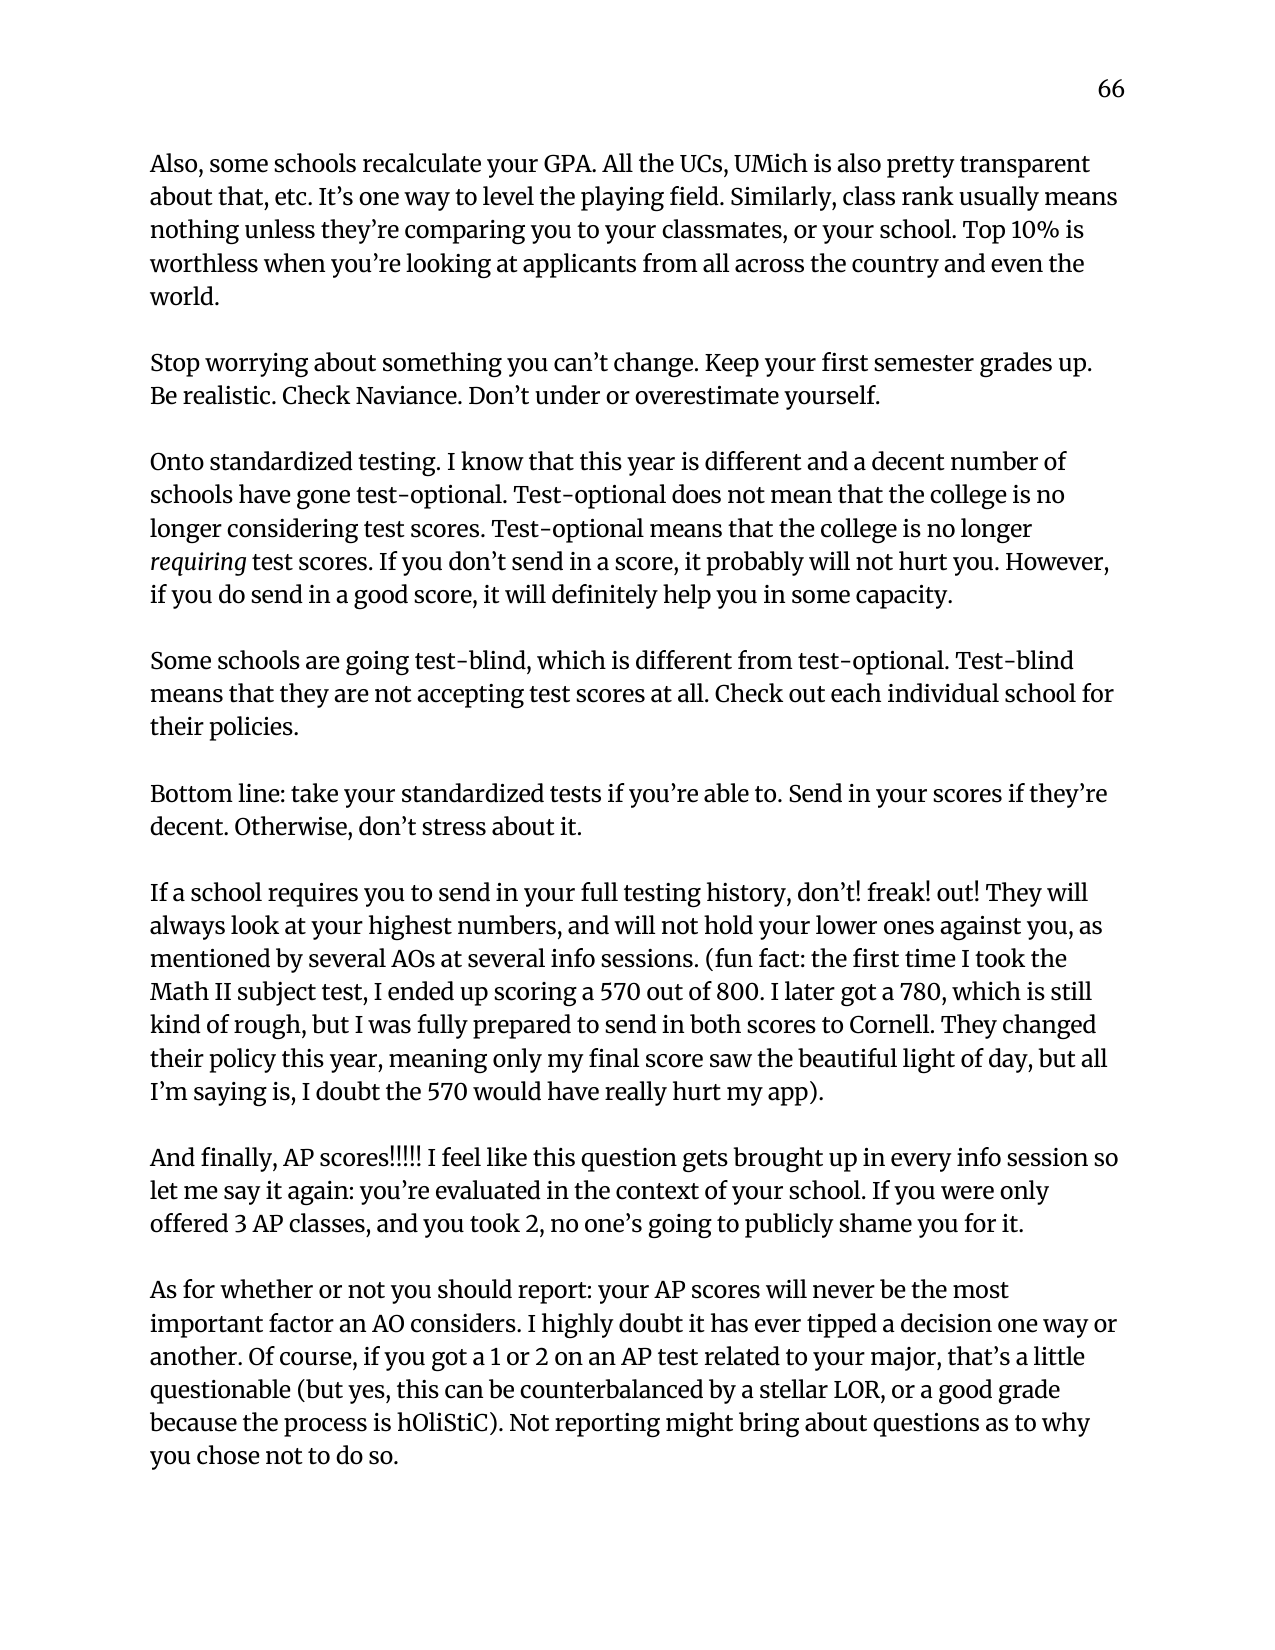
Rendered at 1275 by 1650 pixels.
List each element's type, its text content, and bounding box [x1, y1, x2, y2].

text As for whether or not you should report: your AP scores will never be the most important factor an AO considers. I highly doubt it has ever tipped a decision one way or another. Of course, if you got a 1 or 2 on an AP test related to your major, that’s a little questionable (but yes, this can be counterbalanced by a stellar LOR, or a good grade because the process is hOliStiC). Not reporting might bring about questions as to why you chose not to do so. [150, 1276, 1125, 1471]
text Also, some schools recalculate your GPA. All the UCs, UMich is also pretty transparent about that, etc. It’s one way to level the playing field. Similarly, class rank usually means nothing unless they’re comparing you to your classmates, or your school. Top 10% is worthless when you’re looking at applicants from all across the country and even the world. [150, 150, 1125, 311]
text Stop worrying about something you can’t change. Keep your first semester grades up. Be realistic. Check Naviance. Don’t under or overestimate yourself. [150, 349, 1125, 411]
text If a school requires you to send in your full testing history, don’t! freak! out! They will always look at your highest numbers, and will not hold your lower ones against you, as mentioned by several AOs at several info sessions. (fun fact: the first time I took the Math II subject test, I ended up scoring a 570 out of 800. I later got a 780, which is still kind of rough, but I was fully prepared to send in both scores to Cornell. They changed their policy this year, meaning only my final score saw the beautiful light of day, but all I’m saying is, I doubt the 570 would have really hurt my app). [150, 879, 1125, 1106]
text And finally, AP scores!!!!! I feel like this question gets brought up in every info session so let me say it again: you’re evaluated in the context of your school. If you were only offered 3 AP classes, and you took 2, no one’s going to publicly shame you for it. [150, 1144, 1125, 1239]
text Bottom line: take your standardized tests if you’re able to. Send in your scores if they’re decent. Otherwise, don’t stress about it. [150, 779, 1125, 841]
text Some schools are going test-blind, which is different from test-optional. Test-blind means that they are not accepting test scores at all. Check out each individual school for their policies. [150, 647, 1125, 742]
text Onto standardized testing. I know that this year is different and a decent number of schools have gone test-optional. Test-optional does not mean that the college is no longer considering test scores. Test-optional means that the college is no longer requiring test scores. If you don’t send in a score, it probably will not hurt you. However, if you do send in a good score, it will definitely help you in some capacity. [150, 448, 1125, 609]
